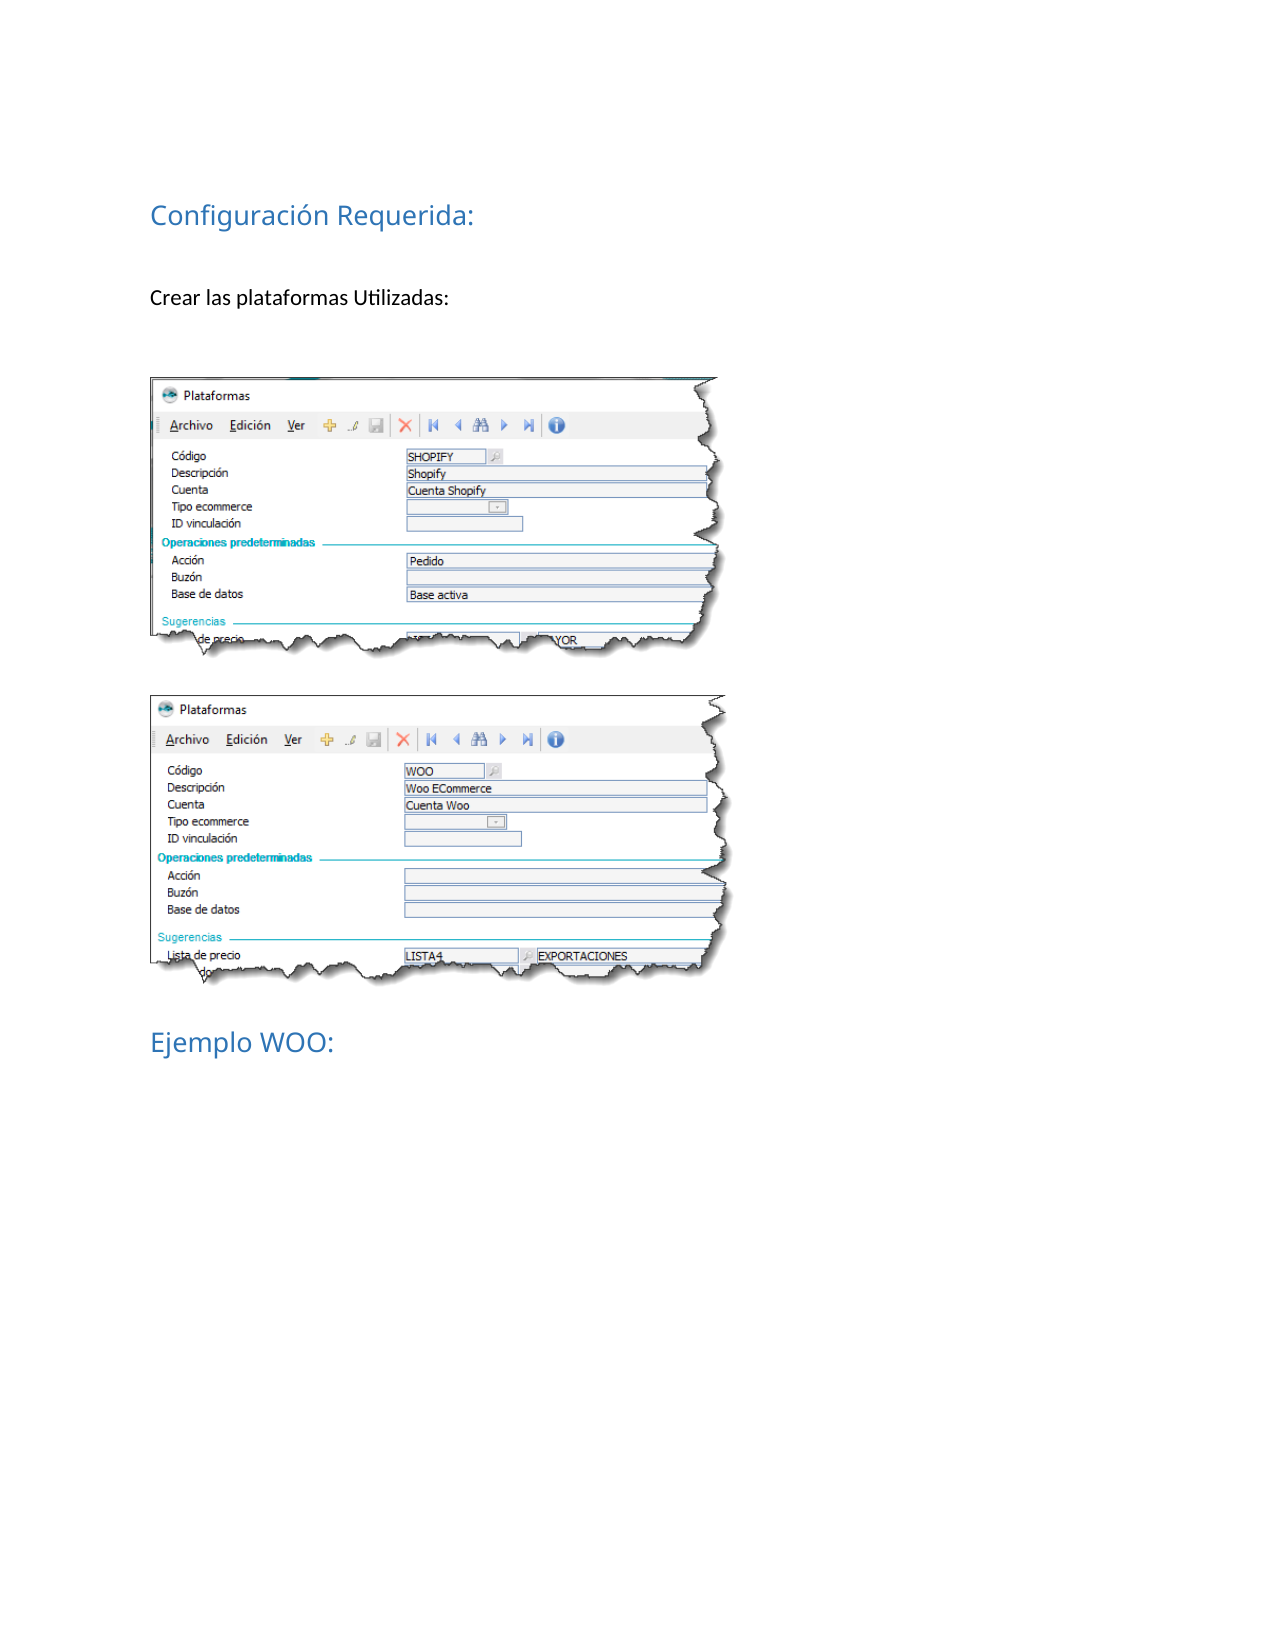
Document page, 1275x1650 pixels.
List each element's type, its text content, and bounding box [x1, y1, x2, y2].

text Crear las plataformas Utilizadas: [150, 283, 1125, 312]
subtitle Configuración Requerida: [150, 197, 1125, 234]
picture [150, 377, 743, 677]
subtitle Ejemplo WOO: [150, 1023, 1125, 1060]
picture [150, 695, 751, 1005]
